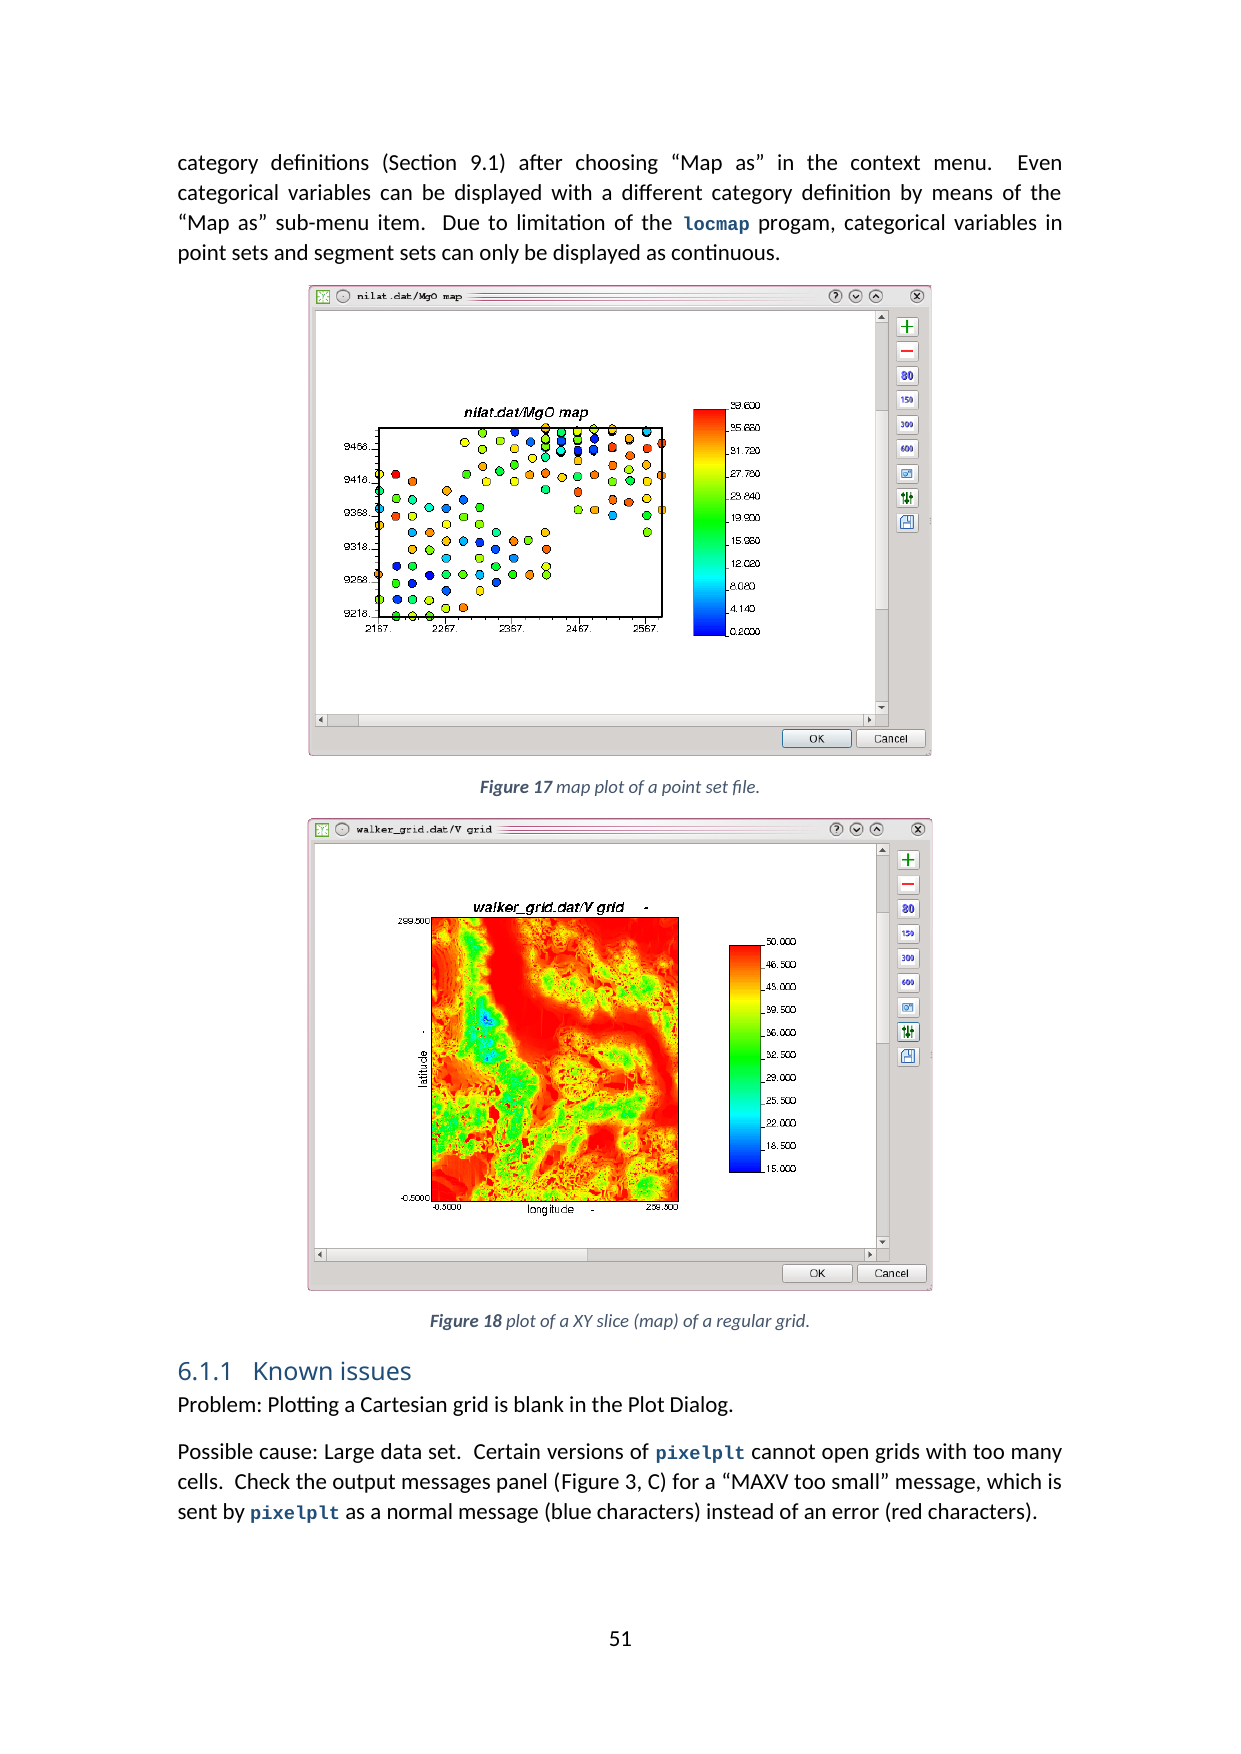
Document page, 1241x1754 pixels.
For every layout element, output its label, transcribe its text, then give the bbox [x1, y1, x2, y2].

picture [308, 285, 932, 756]
subtitle Known issues [177, 1353, 1063, 1387]
picture [307, 818, 933, 1291]
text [177, 148, 1063, 266]
text Problem: Plotting a Cartesian grid is blank in the Plot Dialog. [177, 1390, 1063, 1418]
text Possible cause: Large data set. Certain versions of pixelplt cannot open grids with too many cells. Check the output messages panel (Figure 3, C) for a “MAXV too small” message, which is sent by pixelplt as a normal message (blue characters) instead of an error (red characters). [177, 1437, 1063, 1526]
